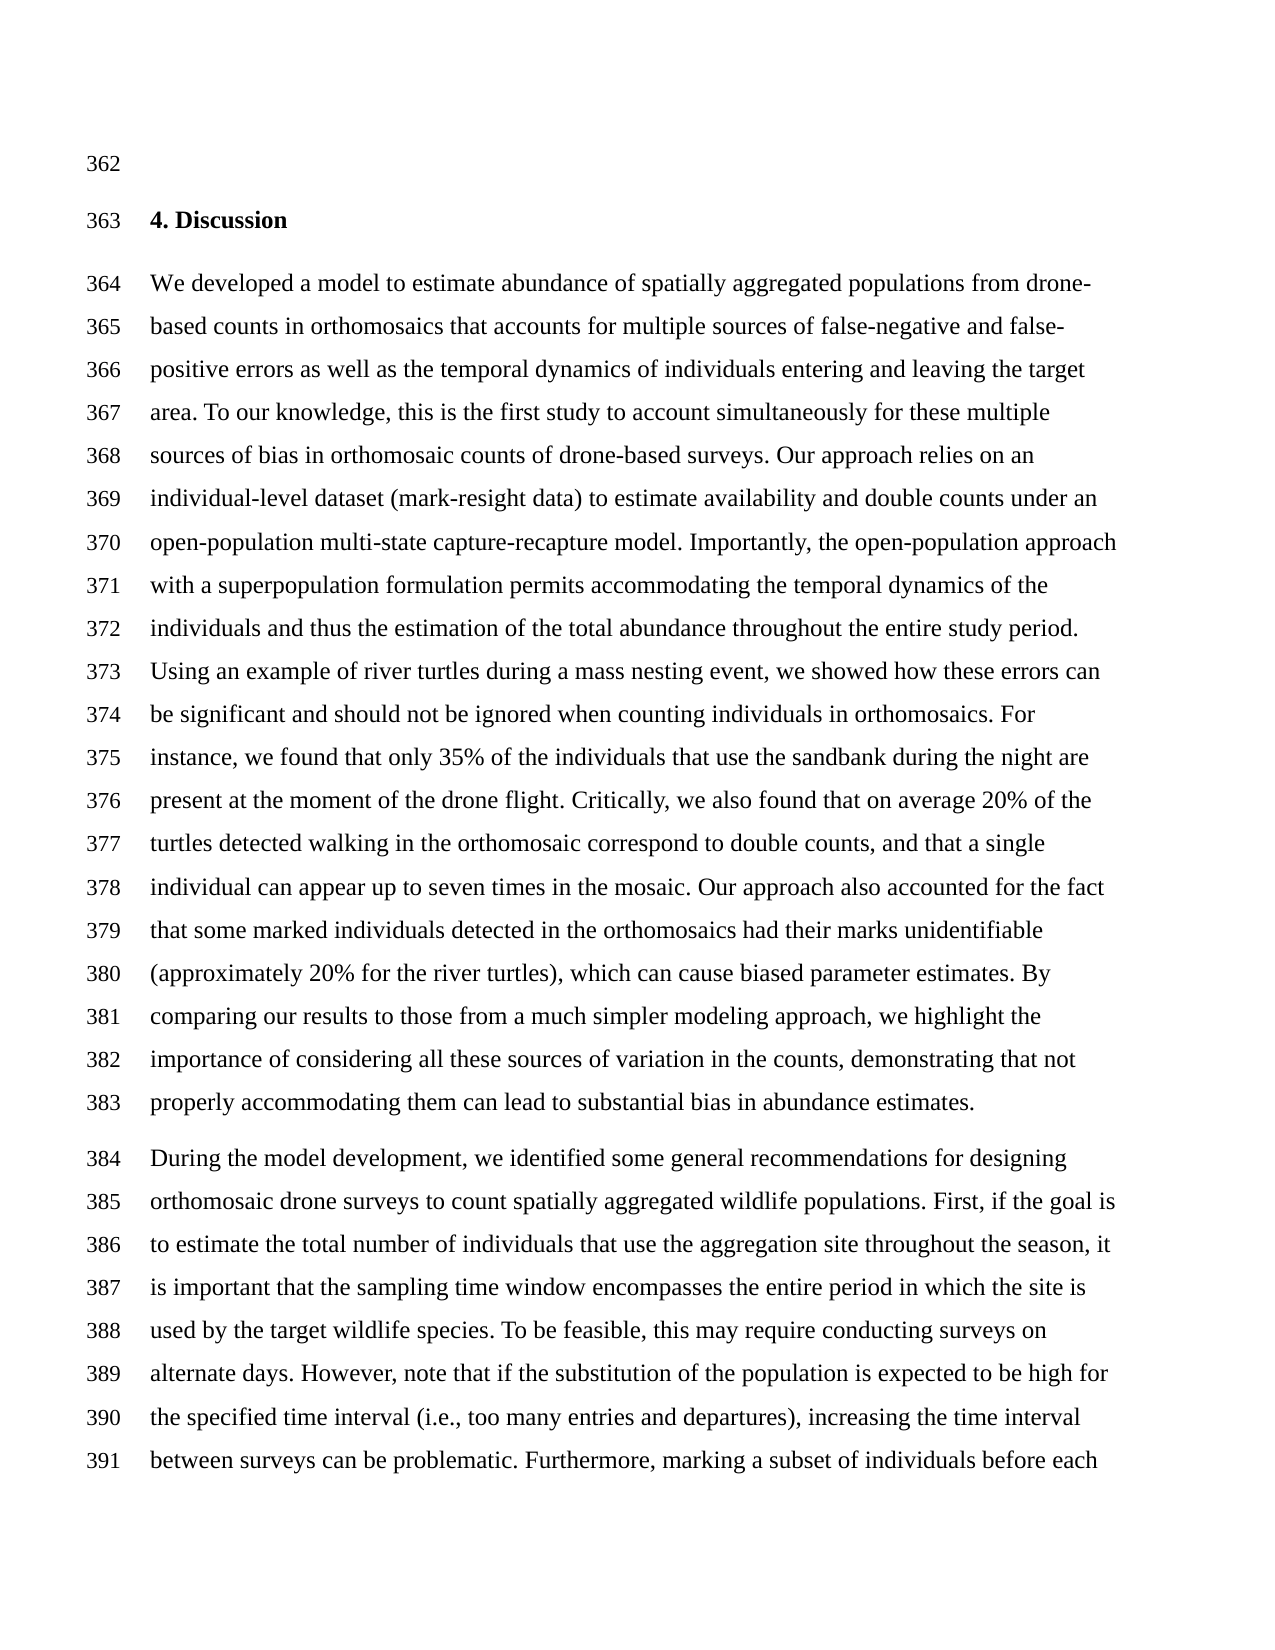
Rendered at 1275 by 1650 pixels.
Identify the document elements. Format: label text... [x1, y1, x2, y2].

text 4. Discussion [150, 206, 1125, 234]
text We developed a model to estimate abundance of spatially aggregated populations from drone-based counts in orthomosaics that accounts for multiple sources of false-negative and false-positive errors as well as the temporal dynamics of individuals entering and leaving the target area. To our knowledge, this is the first study to account simultaneously for these multiple sources of bias in orthomosaic counts of drone-based surveys. Our approach relies on an individual-level dataset (mark-resight data) to estimate availability and double counts under an open-population multi-state capture-recapture model. Importantly, the open-population approach with a superpopulation formulation permits accommodating the temporal dynamics of the individuals and thus the estimation of the total abundance throughout the entire study period. Using an example of river turtles during a mass nesting event, we showed how these errors can be significant and should not be ignored when counting individuals in orthomosaics. For instance, we found that only 35% of the individuals that use the sandbank during the night are present at the moment of the drone flight. Critically, we also found that on average 20% of the turtles detected walking in the orthomosaic correspond to double counts, and that a single individual can appear up to seven times in the mosaic. Our approach also accounted for the fact that some marked individuals detected in the orthomosaics had their marks unidentifiable (approximately 20% for the river turtles), which can cause biased parameter estimates. By comparing our results to those from a much simpler modeling approach, we highlight the importance of considering all these sources of variation in the counts, demonstrating that not properly accommodating them can lead to substantial bias in abundance estimates. [150, 268, 1125, 1116]
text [150, 1143, 1125, 1473]
